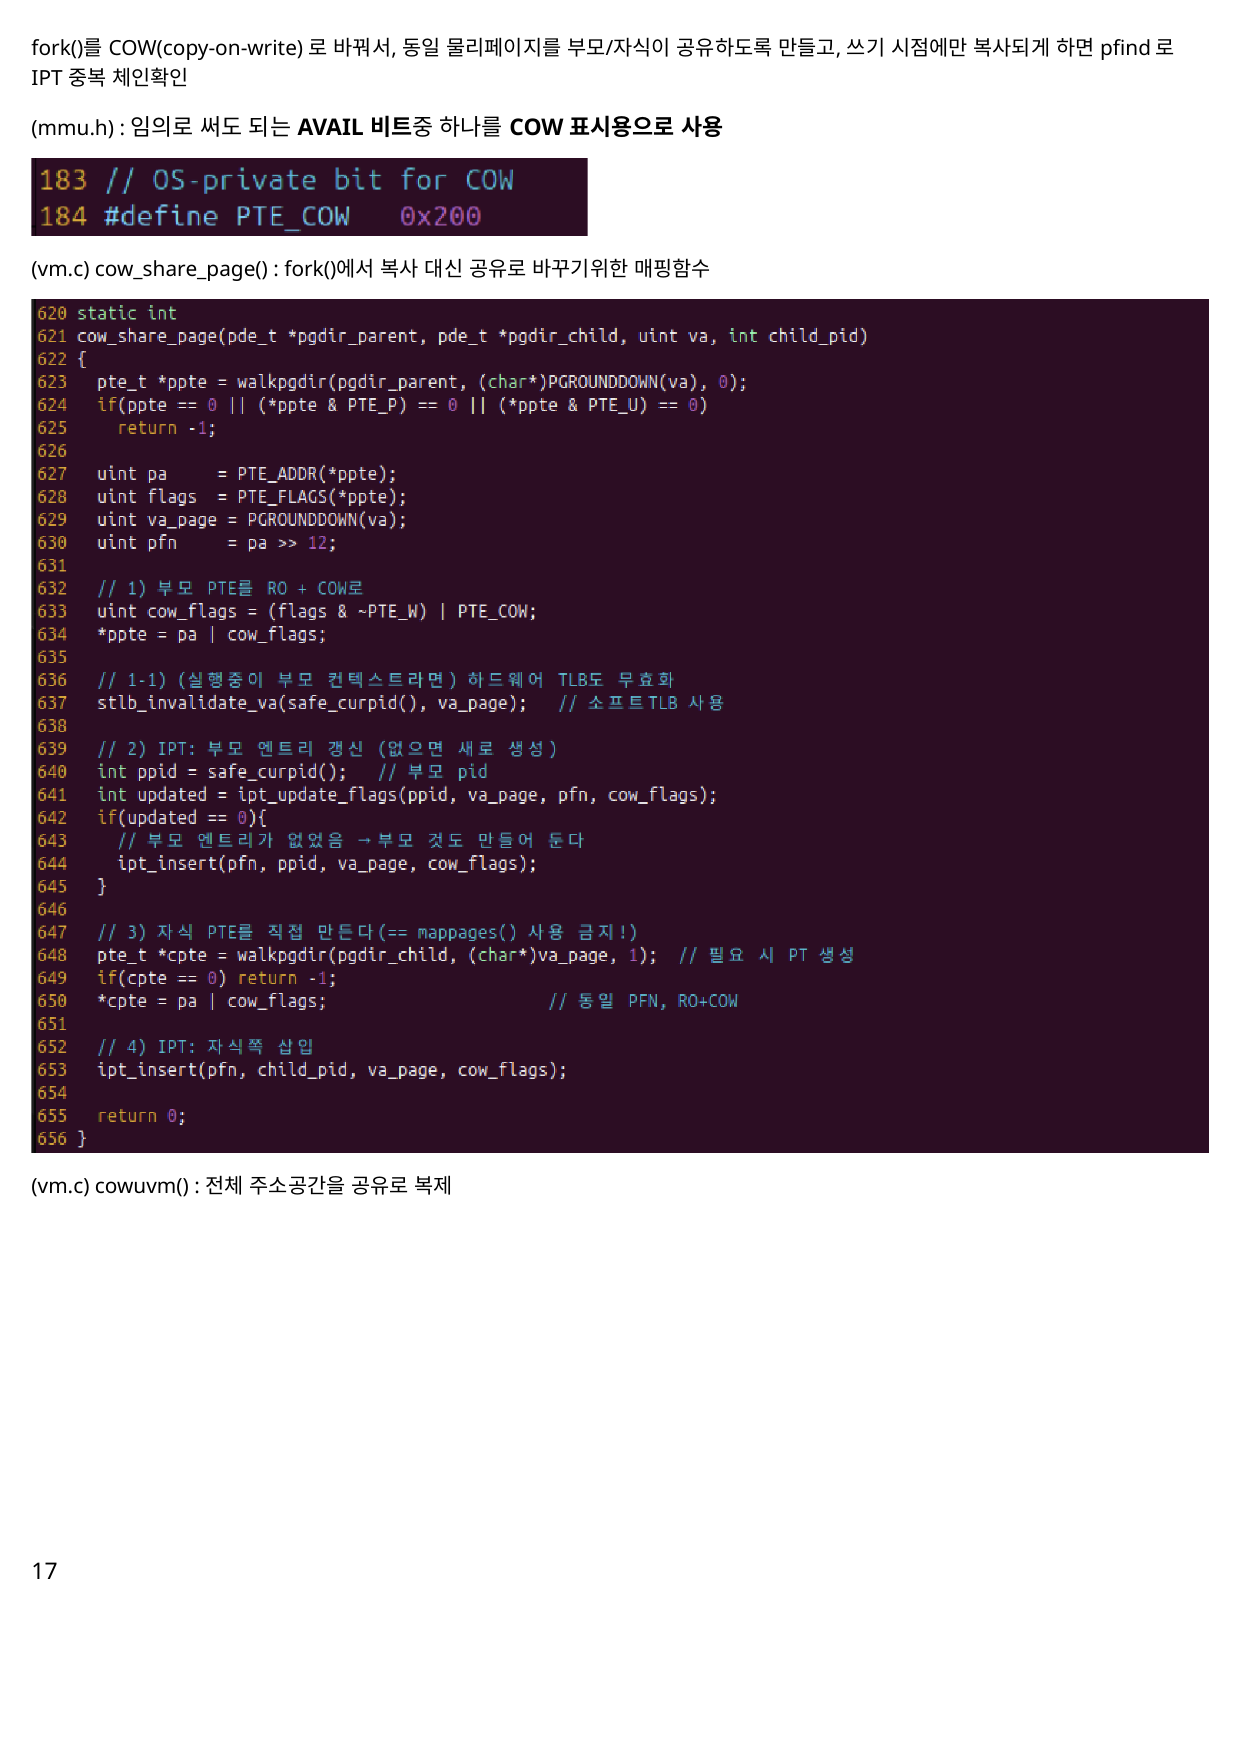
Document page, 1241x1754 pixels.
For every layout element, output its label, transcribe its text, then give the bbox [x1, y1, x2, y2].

picture [31, 158, 588, 236]
text (vm.c) cow_share_page() : fork()에서 복사 대신 공유로 바꾸기위한 매핑함수 [31, 252, 1209, 283]
text (vm.c) cowuvm() : 전체 주소공간을 공유로 복제 [31, 1169, 1209, 1199]
text fork()를 COW(copy-on-write) 로 바꿔서, 동일 물리페이지를 부모/자식이 공유하도록 만들고, 쓰기 시점에만 복사되게 하면 pfind로 IPT 중복 체인확인 [31, 31, 1209, 92]
text (mmu.h) : 임의로 써도 되는 AVAIL 비트중 하나를 COW 표시용으로 사용 [31, 108, 1209, 142]
picture [31, 299, 1209, 1153]
